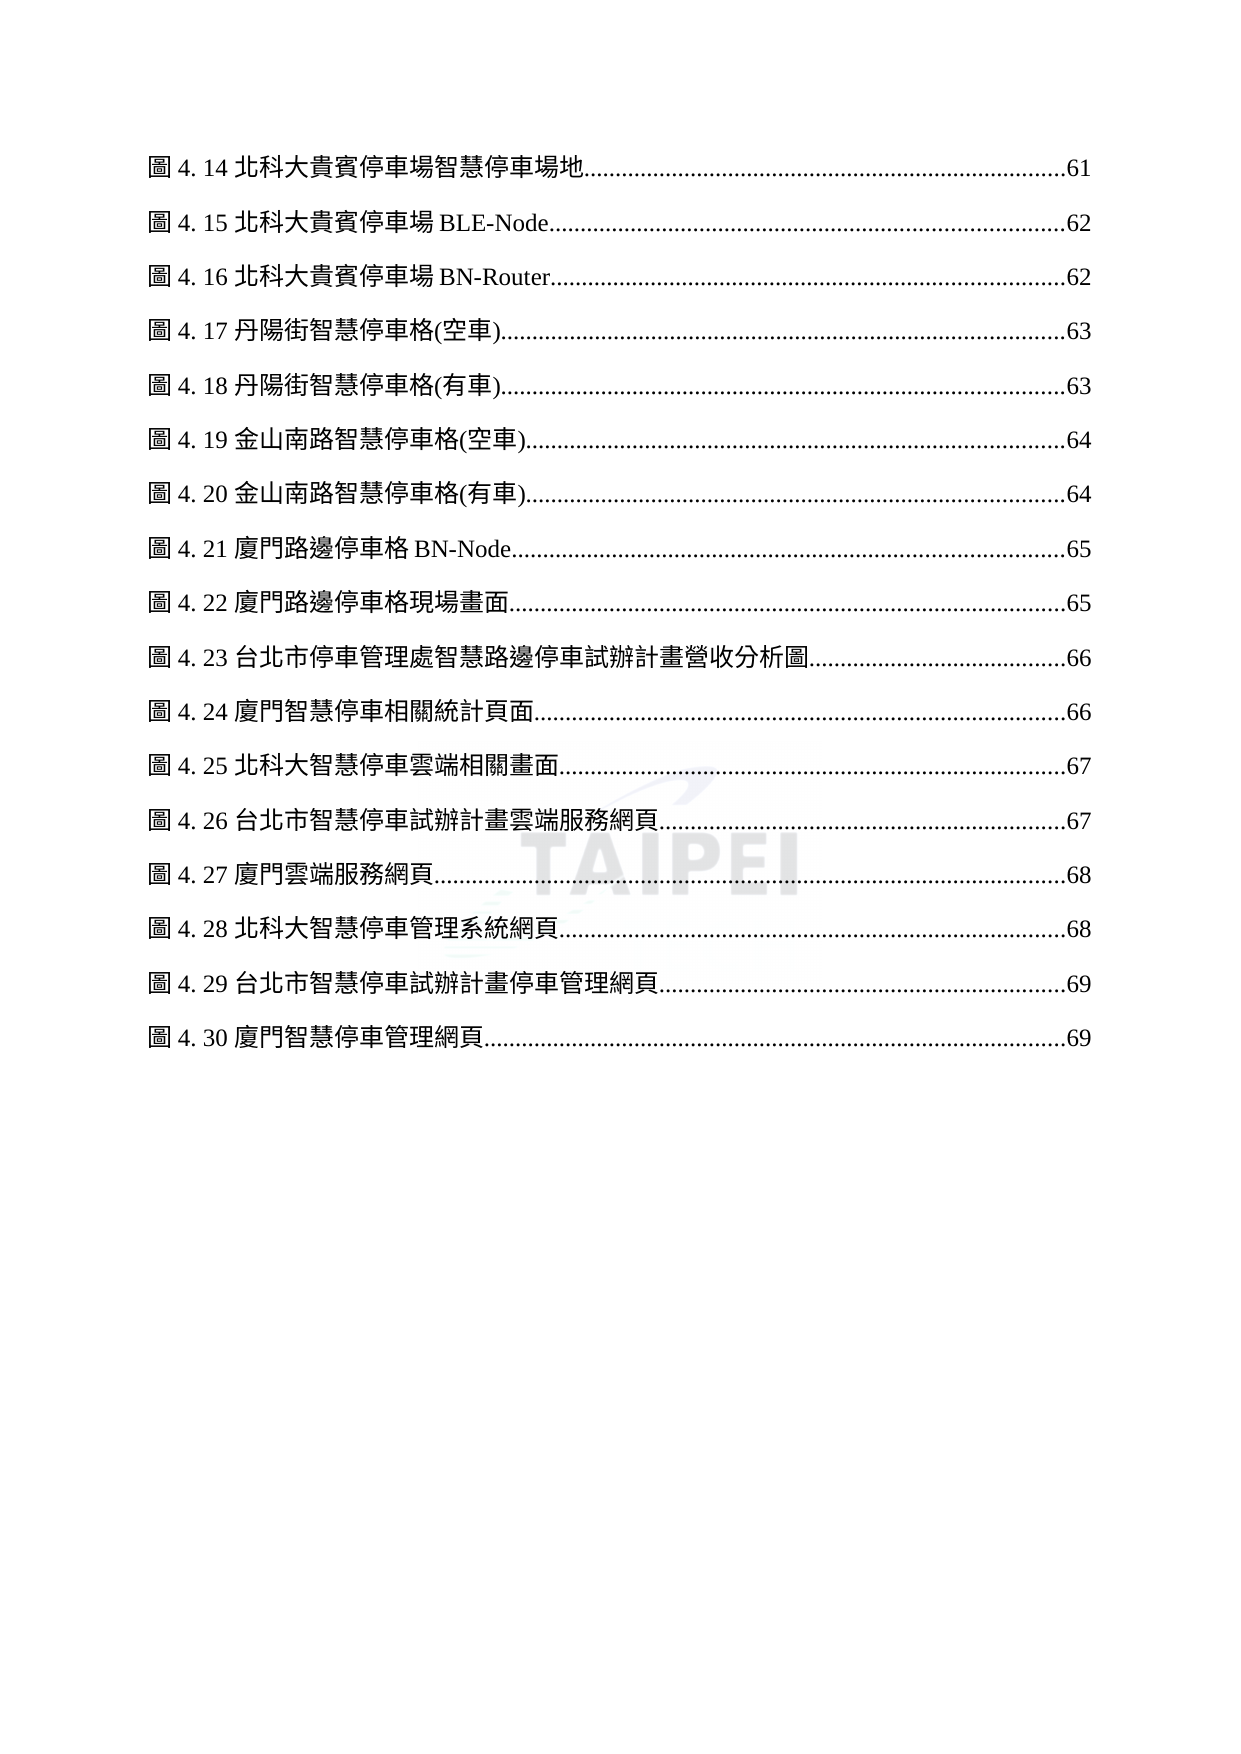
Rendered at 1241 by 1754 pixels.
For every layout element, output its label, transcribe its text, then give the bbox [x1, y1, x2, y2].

text 圖4. 24 廈門智慧停車相關統計頁面 66 [148, 691, 1092, 728]
text 圖4. 21 廈門路邊停車格BN-Node 65 [148, 528, 1092, 564]
text 圖4. 23 台北市停車管理處智慧路邊停車試辦計畫營收分析圖 66 [148, 637, 1092, 673]
text 圖4. 28 北科大智慧停車管理系統網頁 68 [148, 909, 1092, 945]
text 圖4. 16 北科大貴賓停車場BN-Router 62 [148, 256, 1092, 293]
text 圖4. 14 北科大貴賓停車場智慧停車場地 61 [148, 148, 1092, 184]
text 圖4. 19 金山南路智慧停車格(空車) 64 [148, 419, 1092, 456]
text 圖4. 15 北科大貴賓停車場BLE-Node 62 [148, 202, 1092, 238]
text 圖4. 29 台北市智慧停車試辦計畫停車管理網頁 69 [148, 963, 1092, 999]
text 圖4. 17 丹陽街智慧停車格(空車) 63 [148, 311, 1092, 347]
text 圖4. 30 廈門智慧停車管理網頁 69 [148, 1018, 1092, 1054]
text 圖4. 25 北科大智慧停車雲端相關畫面 67 [148, 746, 1092, 782]
text 圖4. 27 廈門雲端服務網頁 68 [148, 854, 1092, 891]
text 圖4. 26 台北市智慧停車試辦計畫雲端服務網頁 67 [148, 800, 1092, 836]
text 圖4. 22 廈門路邊停車格現場畫面 65 [148, 583, 1092, 619]
text 圖4. 20 金山南路智慧停車格(有車) 64 [148, 474, 1092, 510]
text 圖4. 18 丹陽街智慧停車格(有車) 63 [148, 365, 1092, 401]
